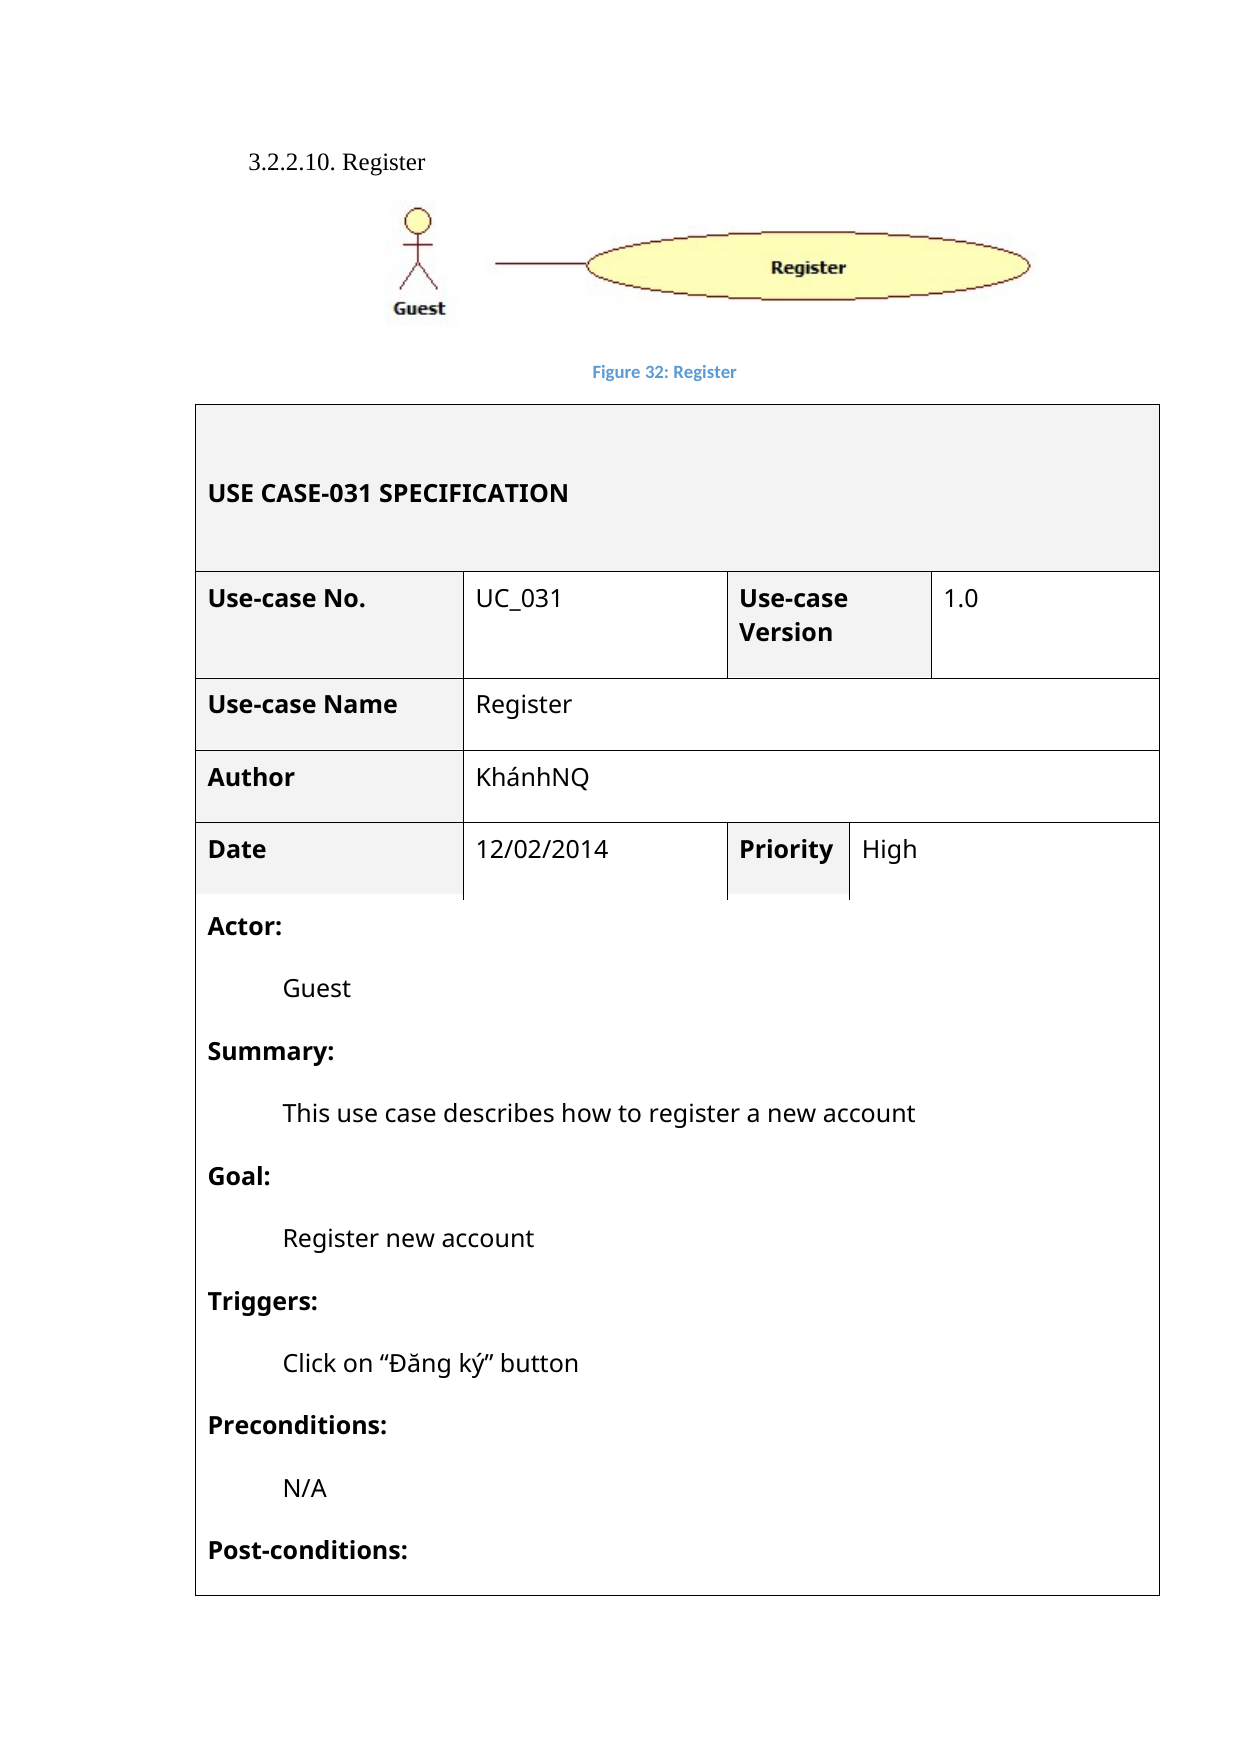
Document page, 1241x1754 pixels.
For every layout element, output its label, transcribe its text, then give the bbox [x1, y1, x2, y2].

table_cell KhánhNQ [464, 751, 1159, 822]
table_header USE CASE-031 SPECIFICATION [196, 405, 1159, 571]
table_cell Date [196, 823, 463, 894]
table_cell Priority [728, 823, 849, 894]
picture [311, 176, 1062, 359]
subtitle Register [248, 148, 1122, 176]
table_cell 1.0 [932, 572, 1159, 677]
table_cell Register [464, 679, 1159, 749]
table_cell UC_031 [464, 572, 727, 677]
table_cell 12/02/2014 [464, 823, 727, 894]
table_cell Use-case Version [728, 572, 931, 677]
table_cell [196, 900, 1159, 1595]
table_cell Author [196, 751, 463, 822]
table_cell Use-case No. [196, 572, 463, 677]
table_cell Use-case Name [196, 679, 463, 749]
text Figure 32: Register [207, 360, 1122, 383]
table_cell High [850, 823, 1159, 894]
